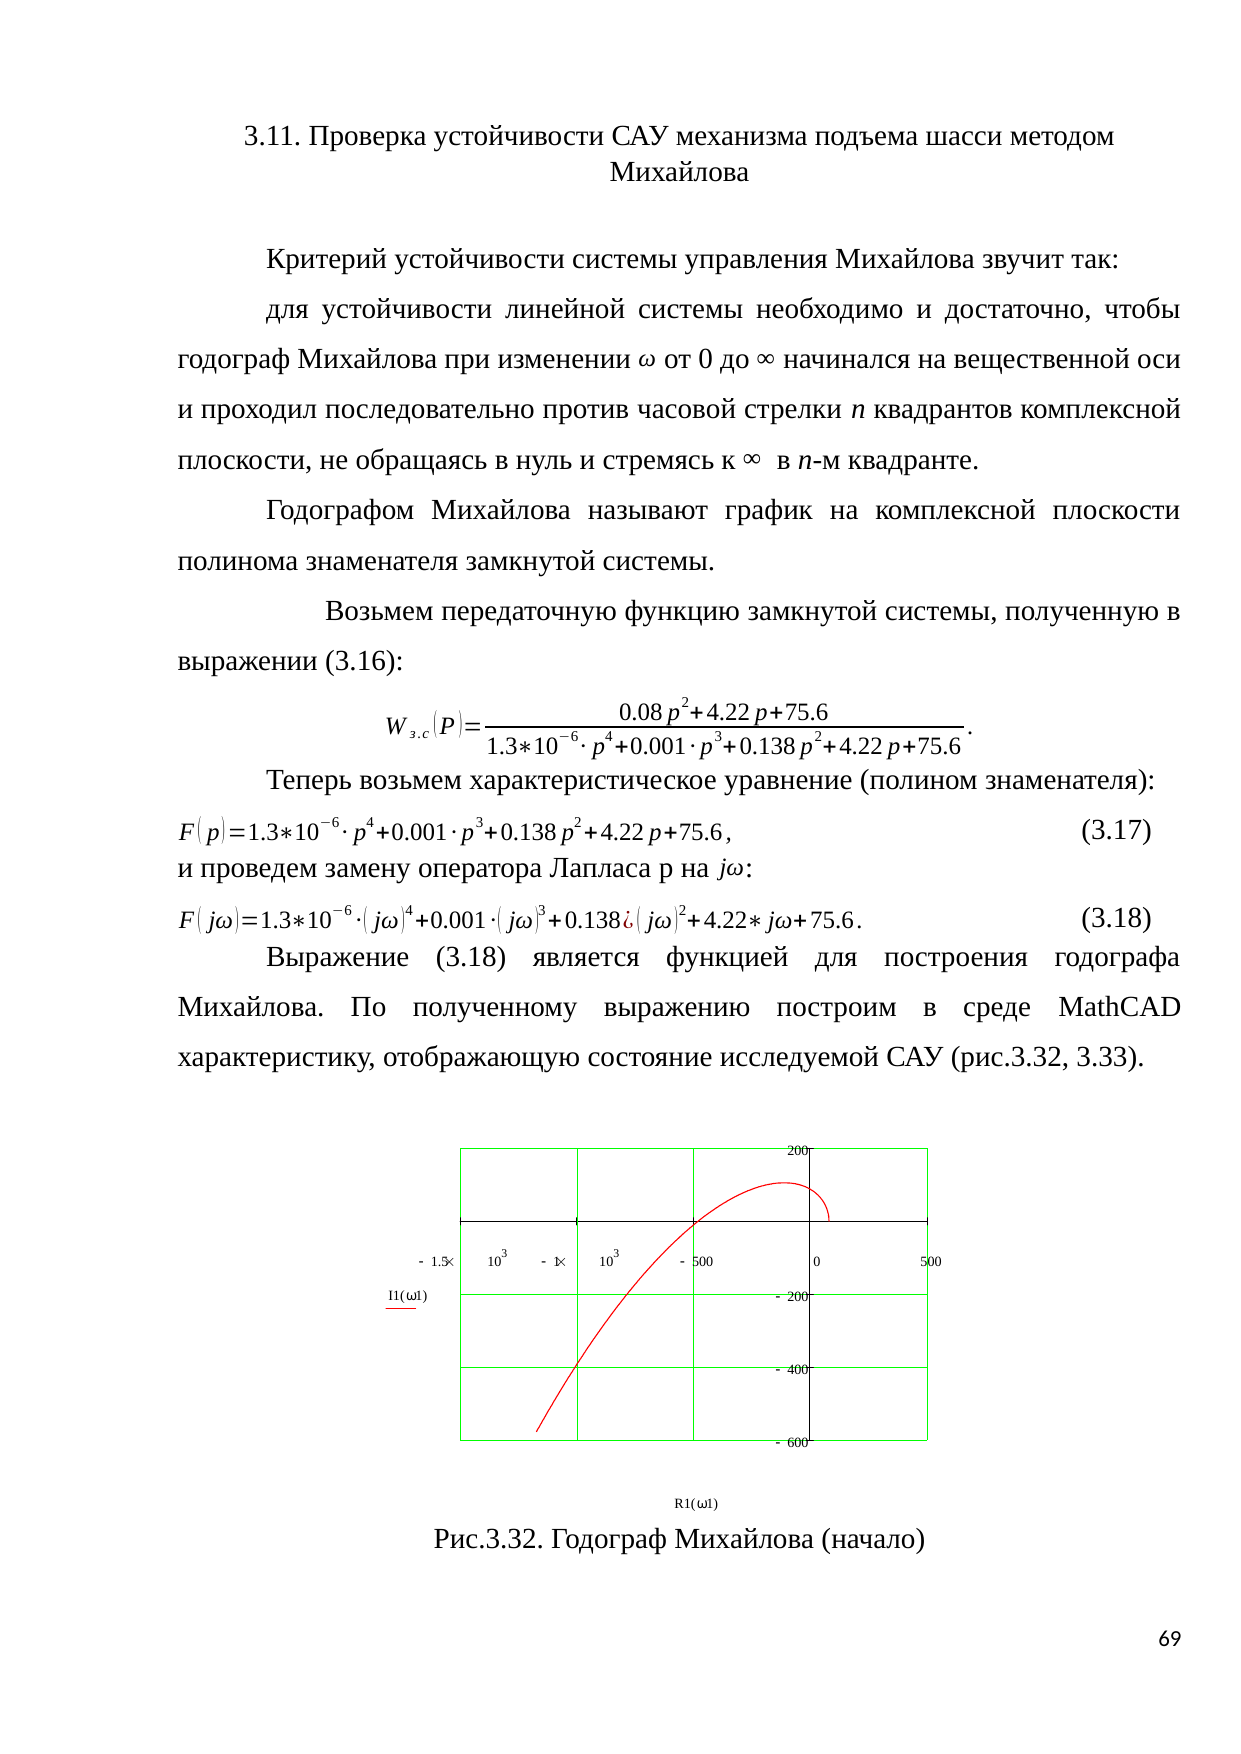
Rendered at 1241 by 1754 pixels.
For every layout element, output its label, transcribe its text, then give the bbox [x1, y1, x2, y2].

text Годографом Михайлова называют график на комплексной плоскости полинома знаменателя замкнутой системы. [177, 492, 1181, 576]
text и проведем замену оператора Лапласа p на : [177, 850, 1181, 884]
text для устойчивости линейной системы необходимо и достаточно, чтобы годограф Михайлова при изменении от 0 до начинался на вещественной оси и проходил последовательно против часовой стрелки n квадрантов комплексной плоскости, не обращаясь в нуль и стремясь к в n-м квадранте. [177, 291, 1181, 476]
text (3.18) [177, 900, 1181, 936]
text (3.17) [177, 812, 1181, 847]
subtitle 3.11. Проверка устойчивости САУ механизма подъема шасси методом Михайлова [177, 118, 1181, 188]
text Рис.3.32. Годограф Михайлова (начало) [177, 1521, 1181, 1554]
text Выражение (3.18) является функцией для построения годографа Михайлова. По полученному выражению построим в среде MathCAD характеристику, отображающую состояние исследуемой САУ (рис.3.32, 3.33). [177, 939, 1181, 1073]
text Критерий устойчивости системы управления Михайлова звучит так: [177, 241, 1181, 274]
text Теперь возьмем характеристическое уравнение (полином знаменателя): [177, 762, 1181, 795]
text Возьмем передаточную функцию замкнутой системы, полученную в выражении (3.16): [177, 593, 1181, 677]
